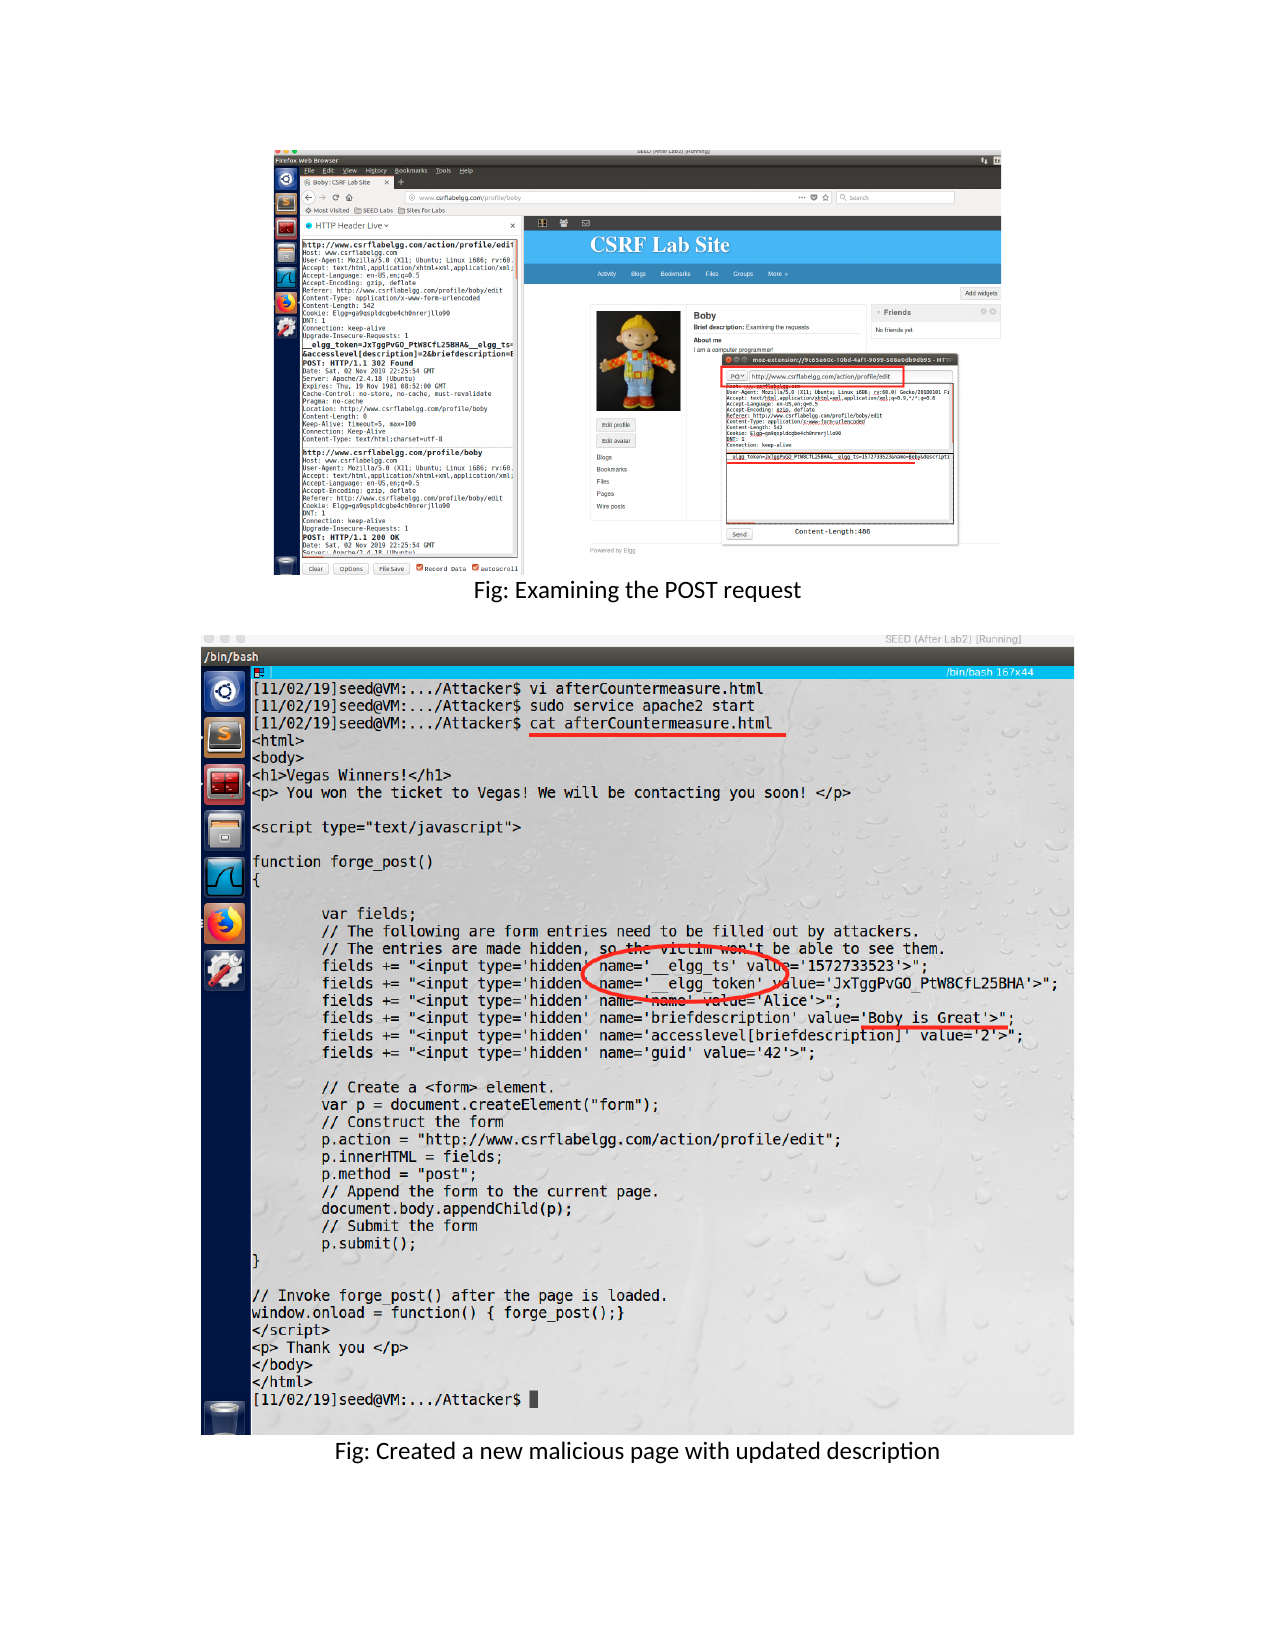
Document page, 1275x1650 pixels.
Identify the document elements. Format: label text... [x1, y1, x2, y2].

text Fig: Examining the POST request [150, 574, 1125, 605]
picture [273, 150, 1002, 575]
picture [201, 635, 1075, 1435]
picture [255, 669, 263, 677]
text Fig: Created a new malicious page with updated description [150, 1435, 1125, 1465]
